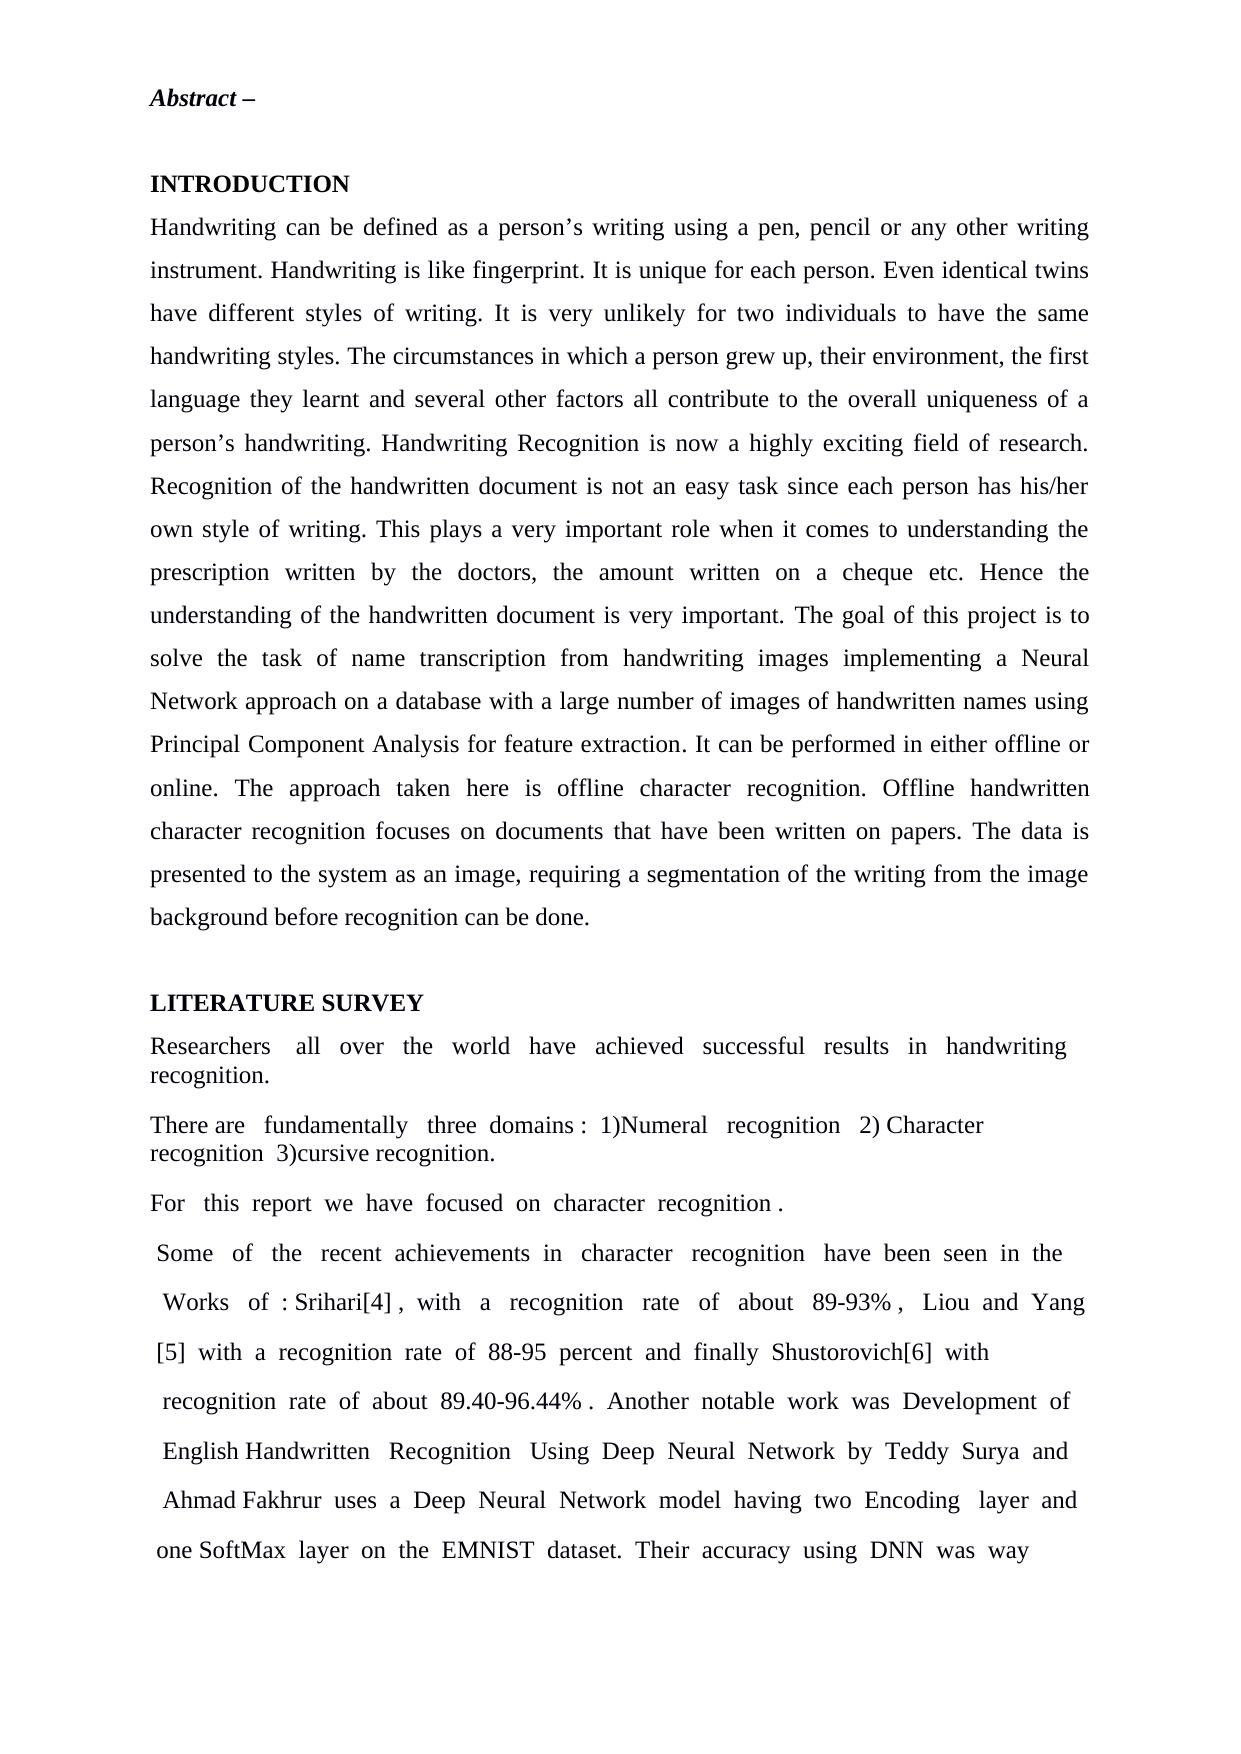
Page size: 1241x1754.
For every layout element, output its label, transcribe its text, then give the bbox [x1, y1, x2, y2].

text INTRODUCTION [150, 169, 1090, 198]
text LITERATURE SURVEY [150, 988, 1090, 1017]
text [5] with a recognition rate of 88-95 percent and finally Shustorovich[6] with [150, 1337, 1090, 1366]
text Works of : Srihari[4] , with a recognition rate of about 89-93% , Liou and Yang [150, 1287, 1090, 1316]
text Researchers all over the world have achieved successful results in handwriting recognition. [150, 1031, 1090, 1089]
text Some of the recent achievements in character recognition have been seen in the [150, 1238, 1090, 1266]
text Handwriting can be defined as a person’s writing using a pen, pencil or any other writing instrument. Handwriting is like fingerprint. It is unique for each person. Even identical twins have different styles of writing. It is very unlikely for two individuals to have the same handwriting styles. The circumstances in which a person grew up, their environment, the first language they learnt and several other factors all contribute to the overall uniqueness of a person’s handwriting. Handwriting Recognition is now a highly exciting field of research. Recognition of the handwritten document is not an easy task since each person has his/her own style of writing. This plays a very important role when it comes to understanding the prescription written by the doctors, the amount written on a cheque etc. Hence the understanding of the handwritten document is very important. The goal of this project is to solve the task of name transcription from handwriting images implementing a Neural Network approach on a database with a large number of images of handwritten names using Principal Component Analysis for feature extraction. It can be performed in either offline or online. The approach taken here is offline character recognition. Offline handwritten character recognition focuses on documents that have been written on papers. The data is presented to the system as an image, requiring a segmentation of the writing from the image background before recognition can be done. [150, 212, 1090, 931]
text English Handwritten Recognition Using Deep Neural Network by Teddy Surya and [150, 1436, 1090, 1465]
text For this report we have focused on character recognition . [150, 1188, 1090, 1217]
text recognition rate of about 89.40-96.44% . Another notable work was Development of [150, 1386, 1090, 1415]
text one SoftMax layer on the EMNIST dataset. Their accuracy using DNN was way [150, 1535, 1090, 1564]
text Abstract – [150, 83, 1090, 111]
text There are fundamentally three domains : 1)Numeral recognition 2) Character recognition 3)cursive recognition. [150, 1110, 1090, 1167]
text Ahmad Fakhrur uses a Deep Neural Network model having two Encoding layer and [150, 1486, 1090, 1514]
